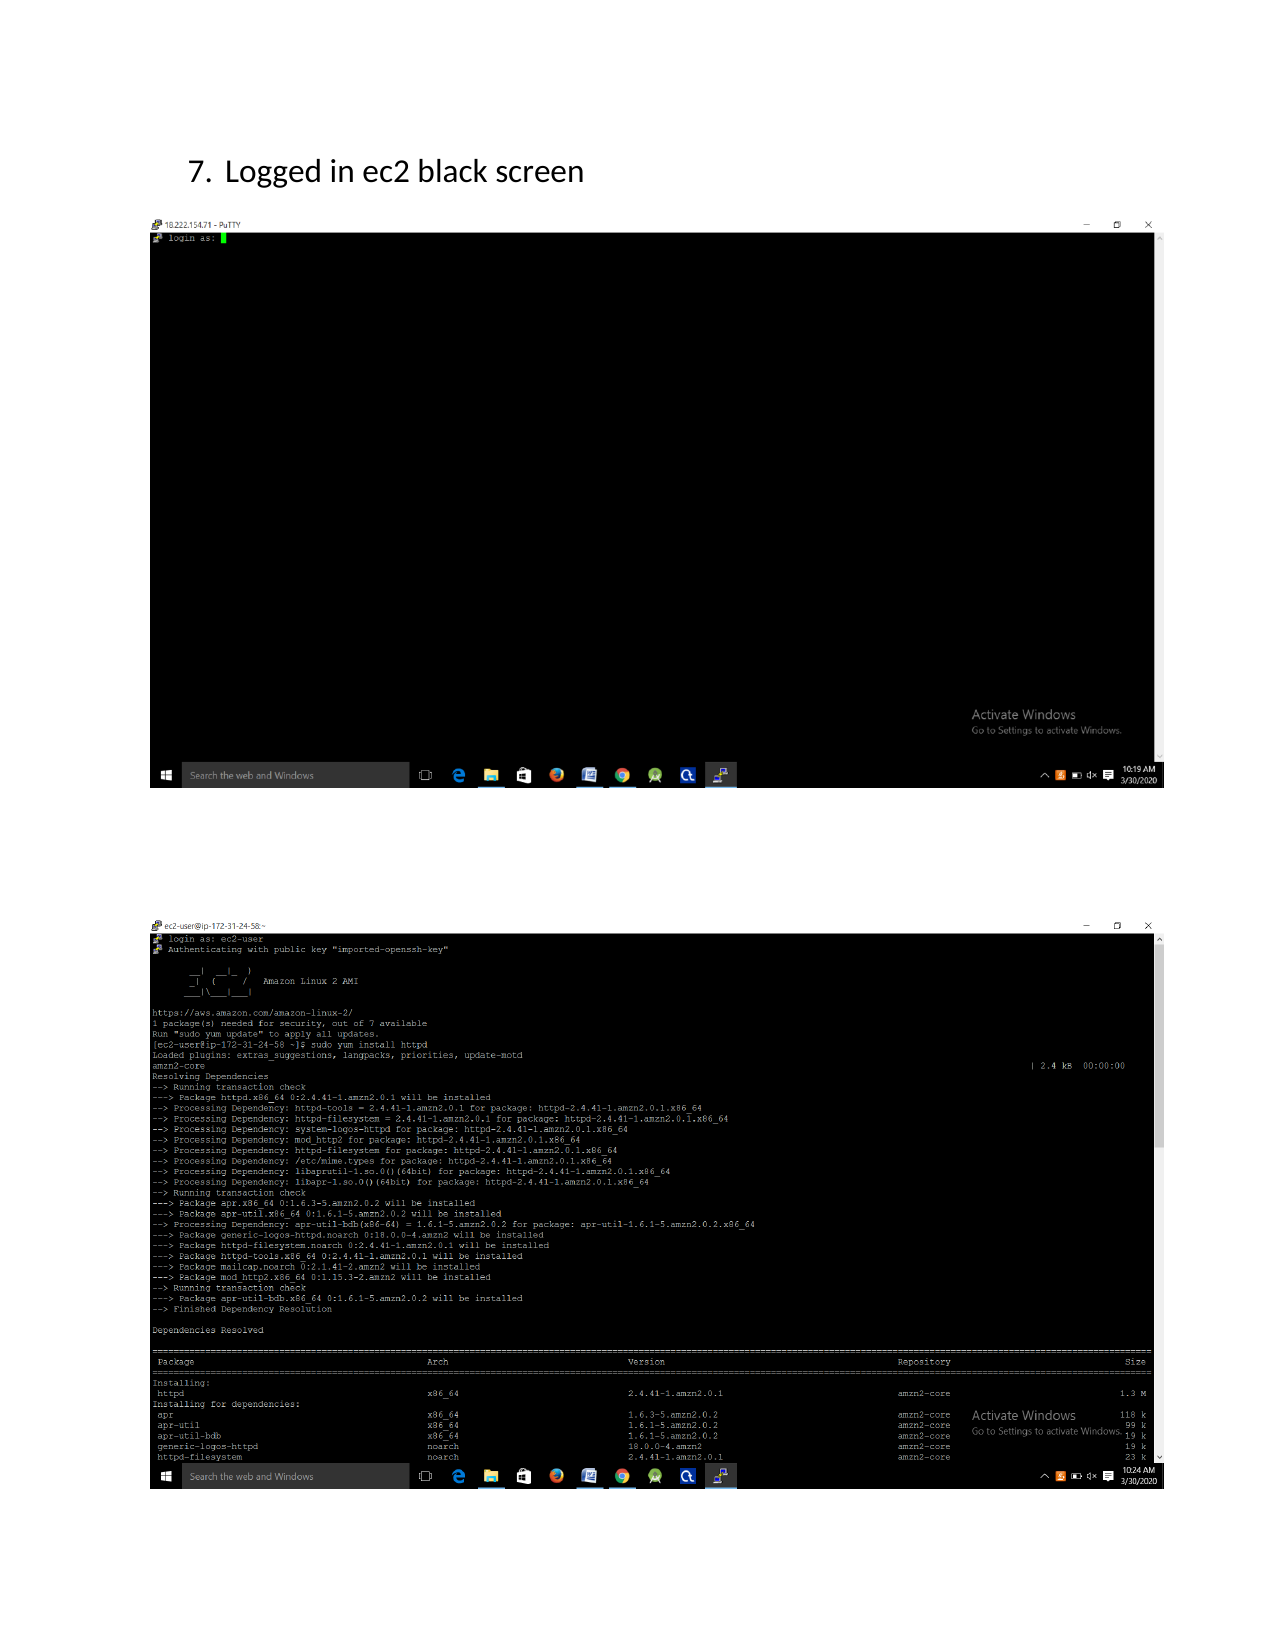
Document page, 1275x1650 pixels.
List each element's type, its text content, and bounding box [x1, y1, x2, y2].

picture [150, 217, 1164, 788]
picture [150, 918, 1164, 1489]
list Logged in ec2 black screen [187, 150, 1125, 191]
